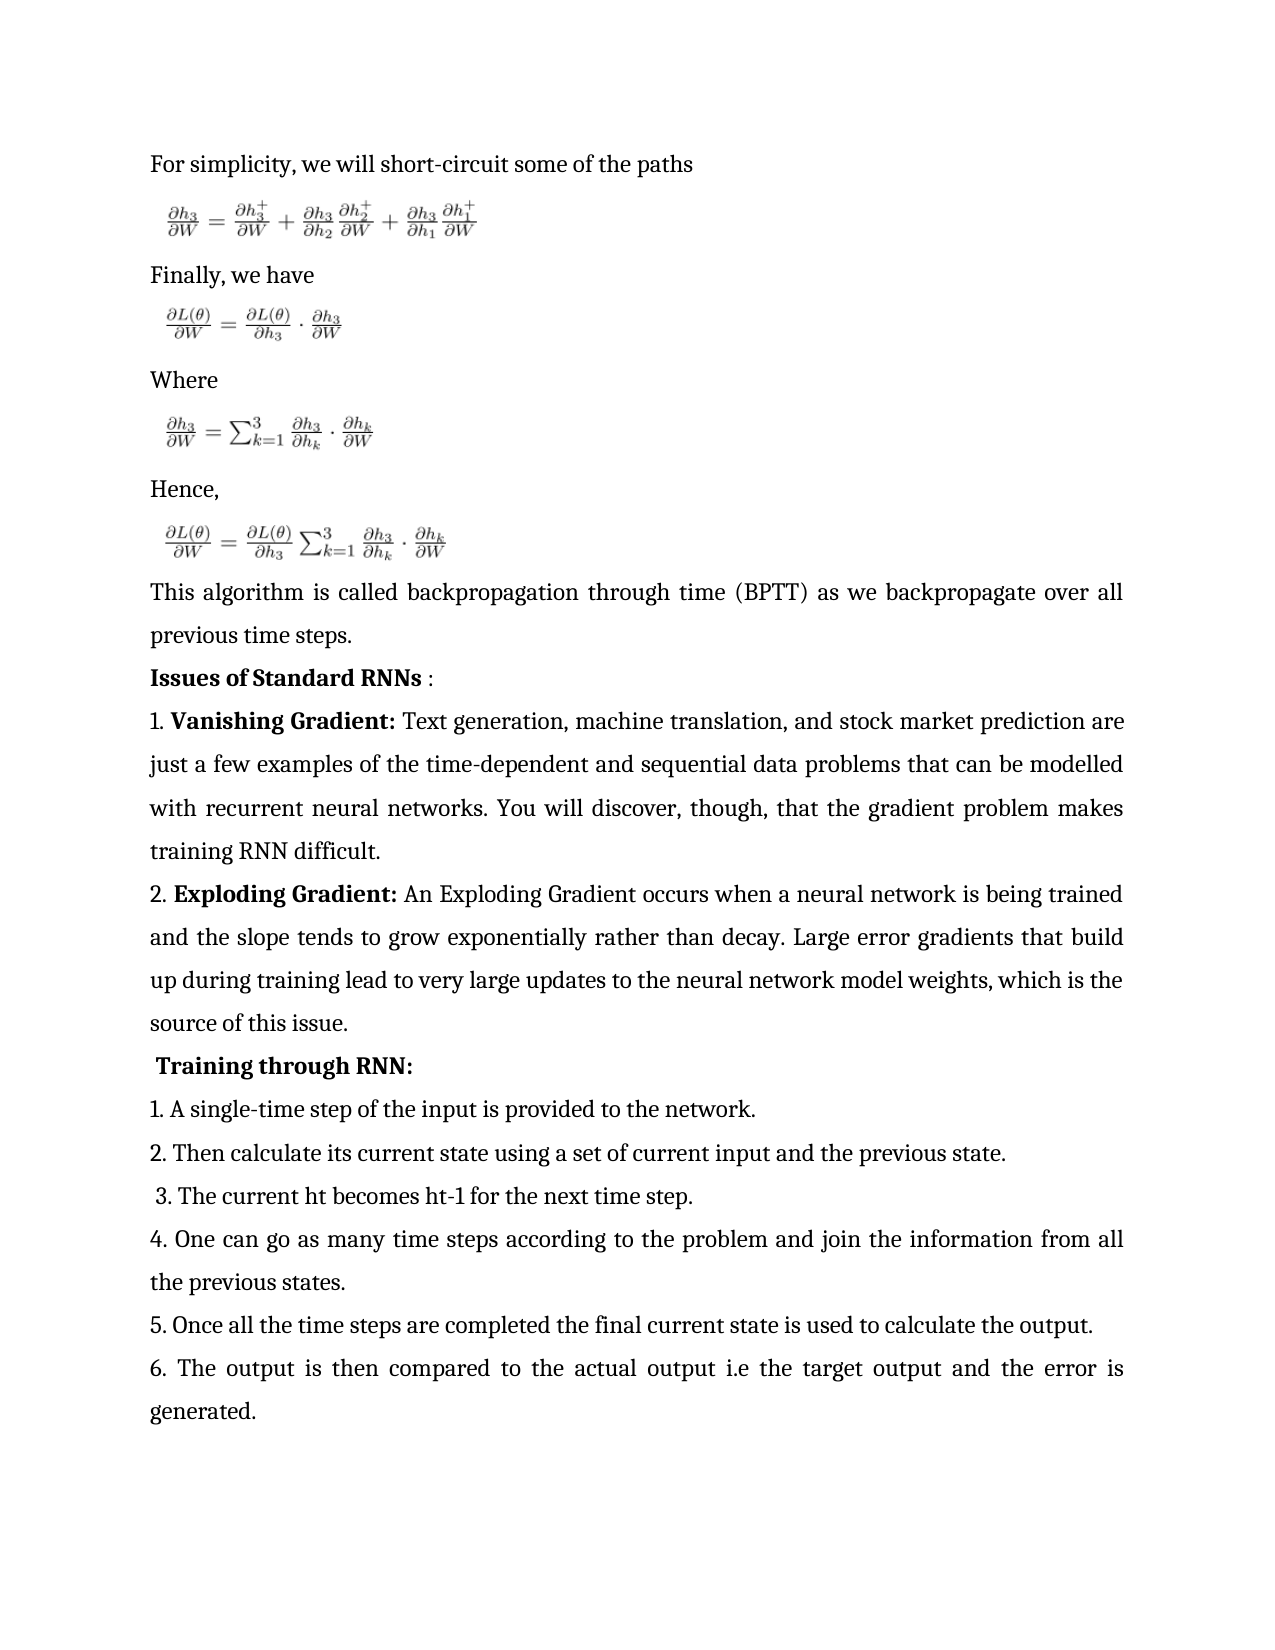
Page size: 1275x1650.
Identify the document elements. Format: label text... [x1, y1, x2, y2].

picture [150, 517, 813, 564]
picture [150, 409, 813, 461]
text 1. A single-time step of the input is provided to the network. [150, 1095, 1125, 1124]
picture [150, 304, 813, 353]
picture [150, 193, 485, 247]
text Hence, [150, 475, 1125, 503]
text 5. Once all the time steps are completed the final current state is used to calculate the output. [150, 1311, 1125, 1340]
text Training through RNN: [150, 1052, 1125, 1081]
text 2. Then calculate its current state using a set of current input and the previous state. [150, 1138, 1125, 1167]
text 3. The current ht becomes ht-1 for the next time step. [150, 1182, 1125, 1210]
text 1. Vanishing Gradient: Text generation, machine translation, and stock market prediction are just a few examples of the time-dependent and sequential data problems that can be modelled with recurrent neural networks. You will discover, though, that the gradient problem makes training RNN difficult. [150, 707, 1125, 865]
text Where [150, 366, 1125, 395]
text 2. Exploding Gradient: An Exploding Gradient occurs when a neural network is being trained and the slope tends to grow exponentially rather than decay. Large error gradients that build up during training lead to very large updates to the neural network model weights, which is the source of this issue. [150, 880, 1125, 1038]
text For simplicity, we will short-circuit some of the paths [150, 150, 1125, 179]
text 6. The output is then compared to the actual output i.e the target output and the error is generated. [150, 1354, 1125, 1426]
text 4. One can go as many time steps according to the problem and join the information from all the previous states. [150, 1225, 1125, 1297]
text Finally, we have [150, 261, 1125, 290]
text Issues of Standard RNNs : [150, 664, 1125, 693]
text This algorithm is called backpropagation through time (BPTT) as we backpropagate over all previous time steps. [150, 578, 1125, 650]
